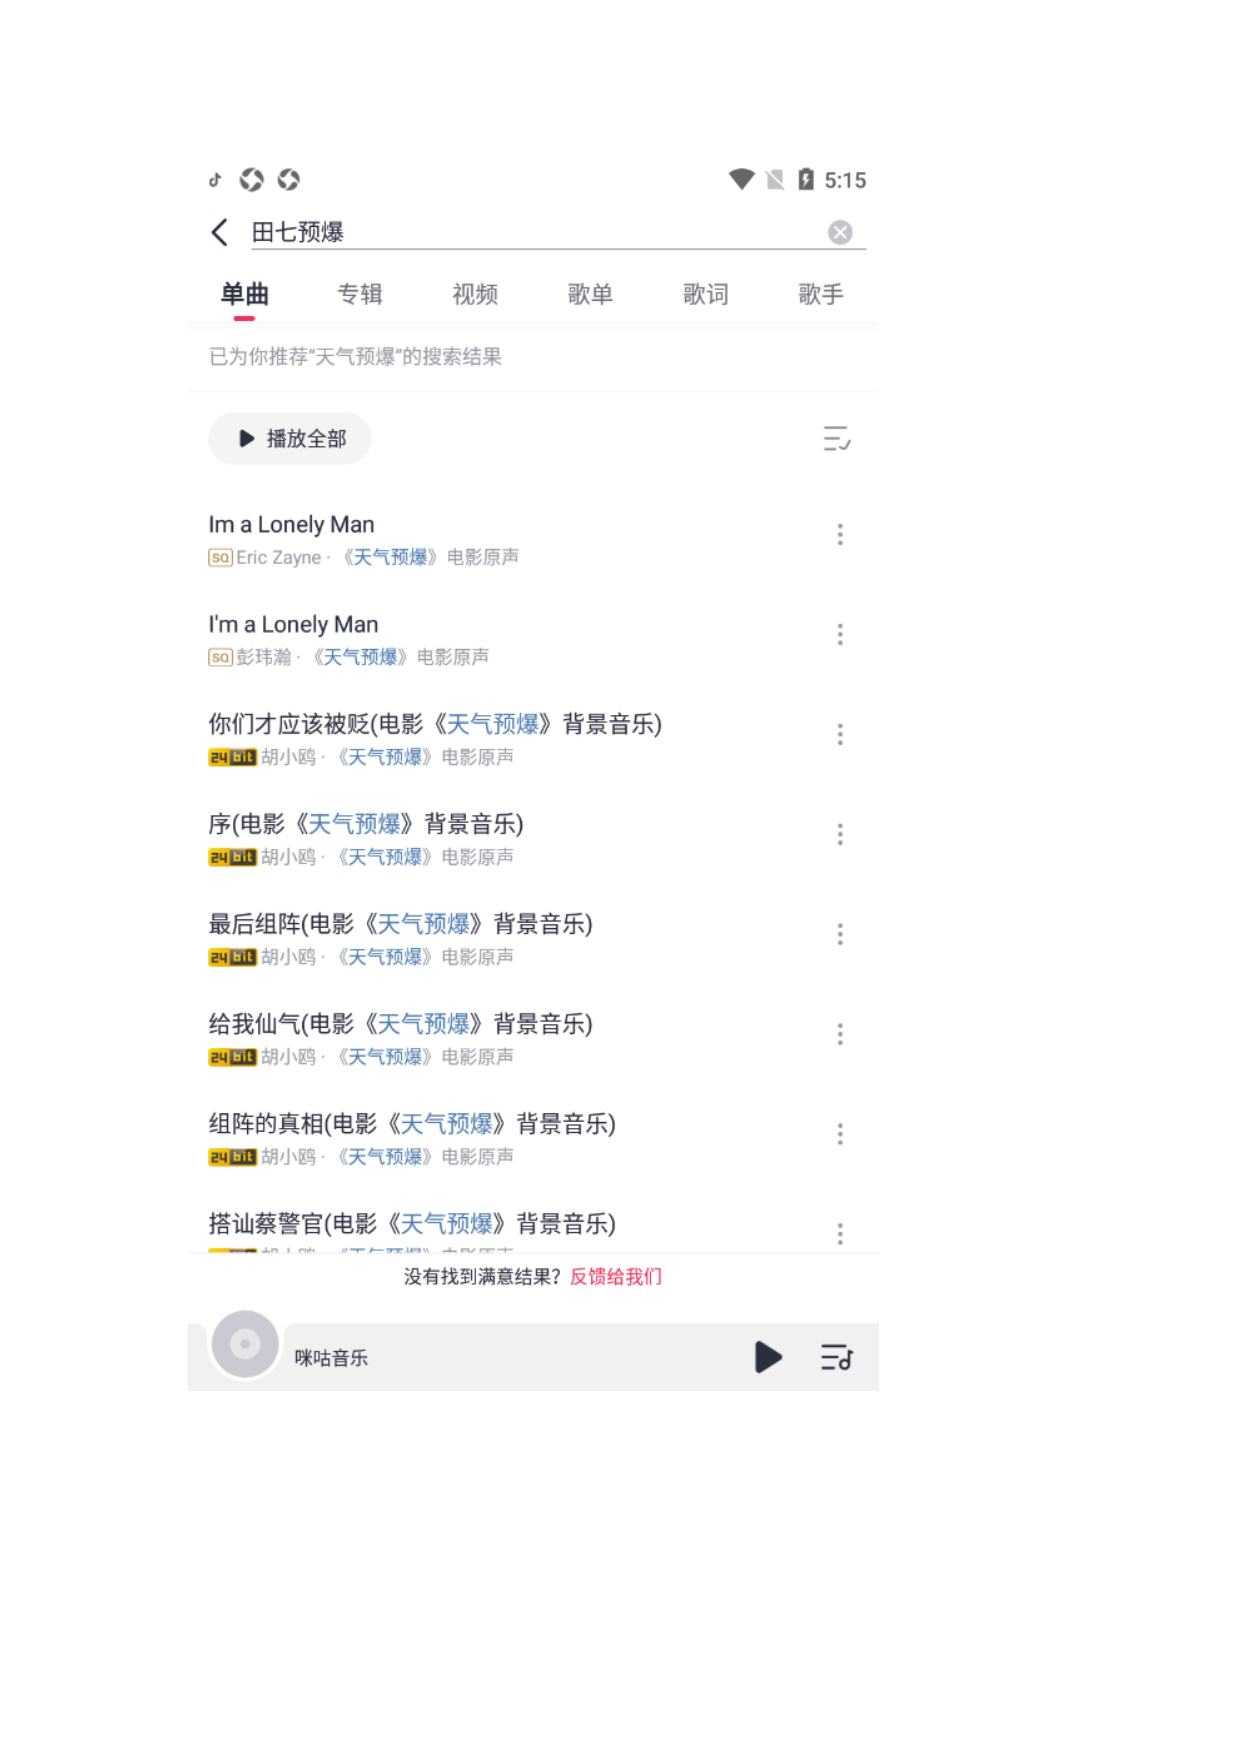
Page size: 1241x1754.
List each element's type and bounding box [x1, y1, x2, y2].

picture [187, 162, 879, 1391]
